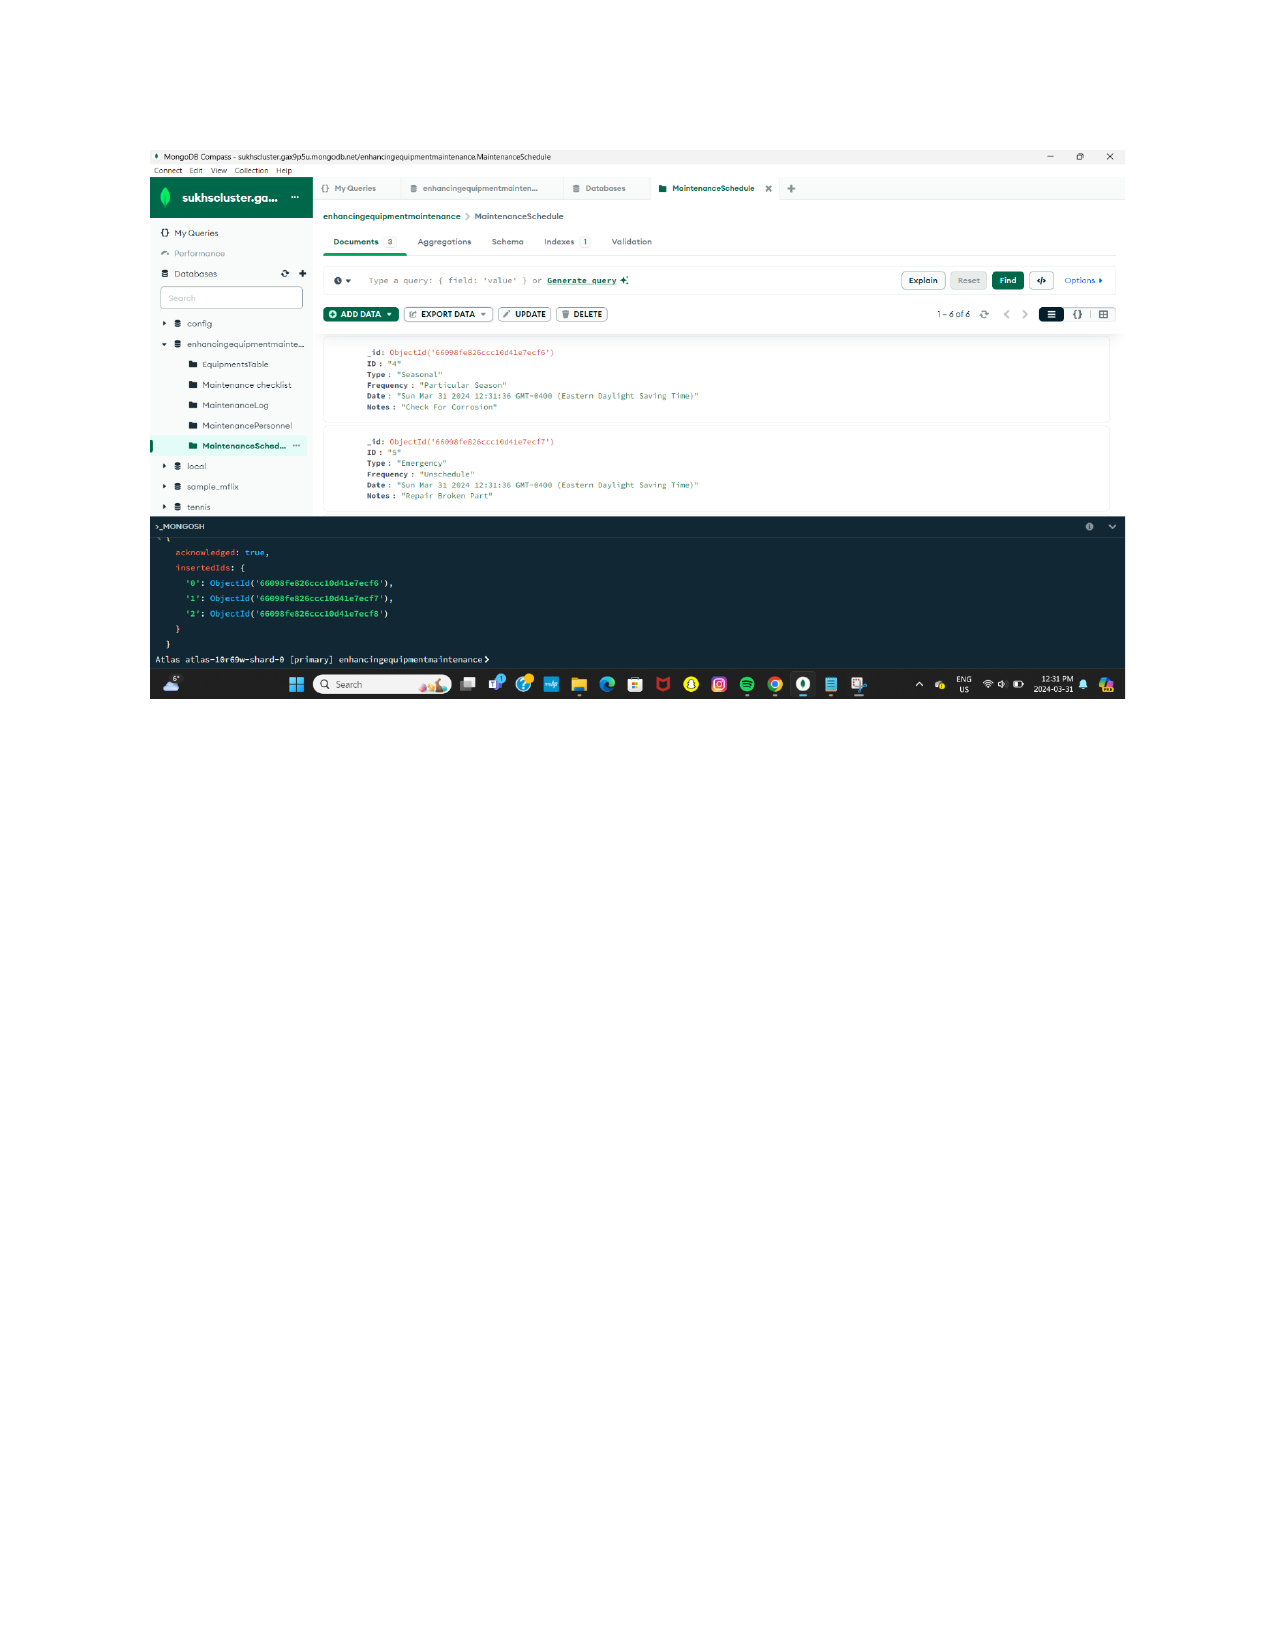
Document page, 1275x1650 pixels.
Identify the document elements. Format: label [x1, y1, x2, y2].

picture [150, 150, 1125, 699]
